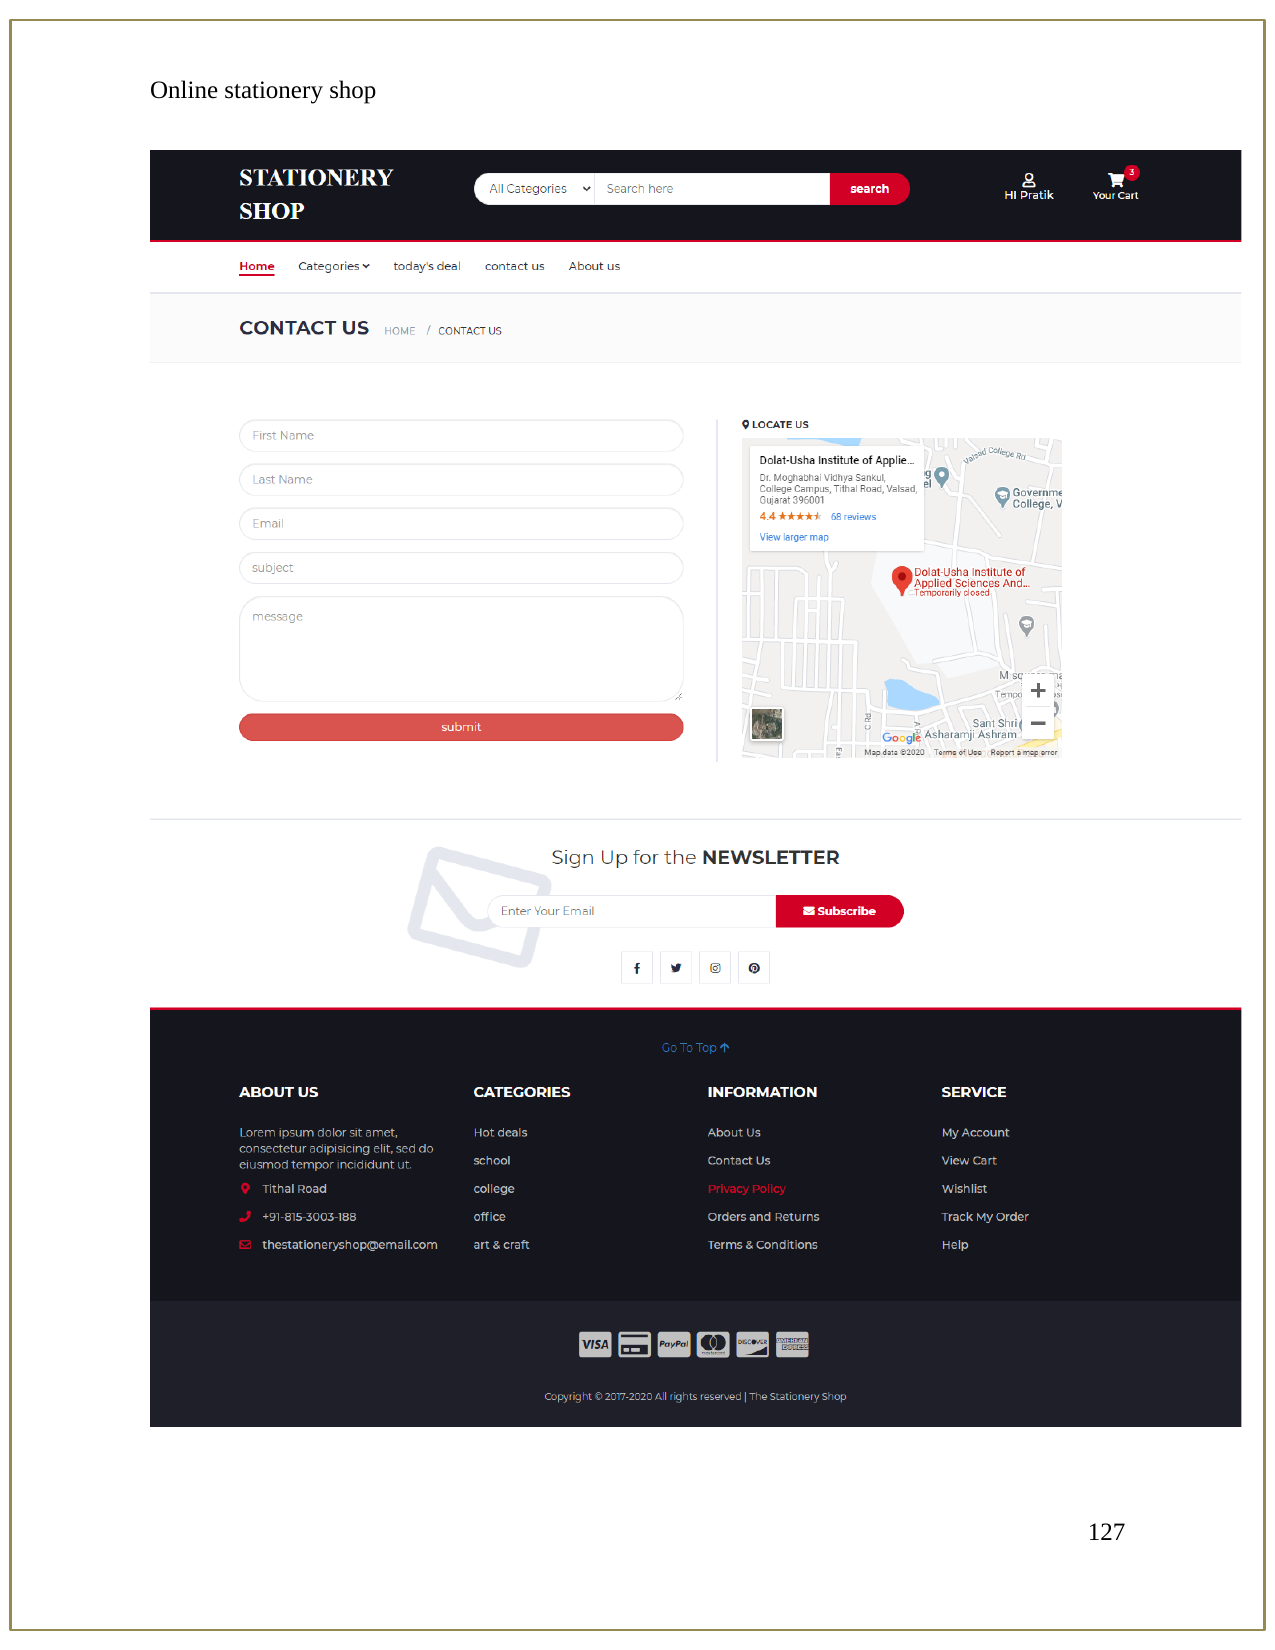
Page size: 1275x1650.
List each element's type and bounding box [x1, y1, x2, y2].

picture [150, 150, 1242, 1427]
